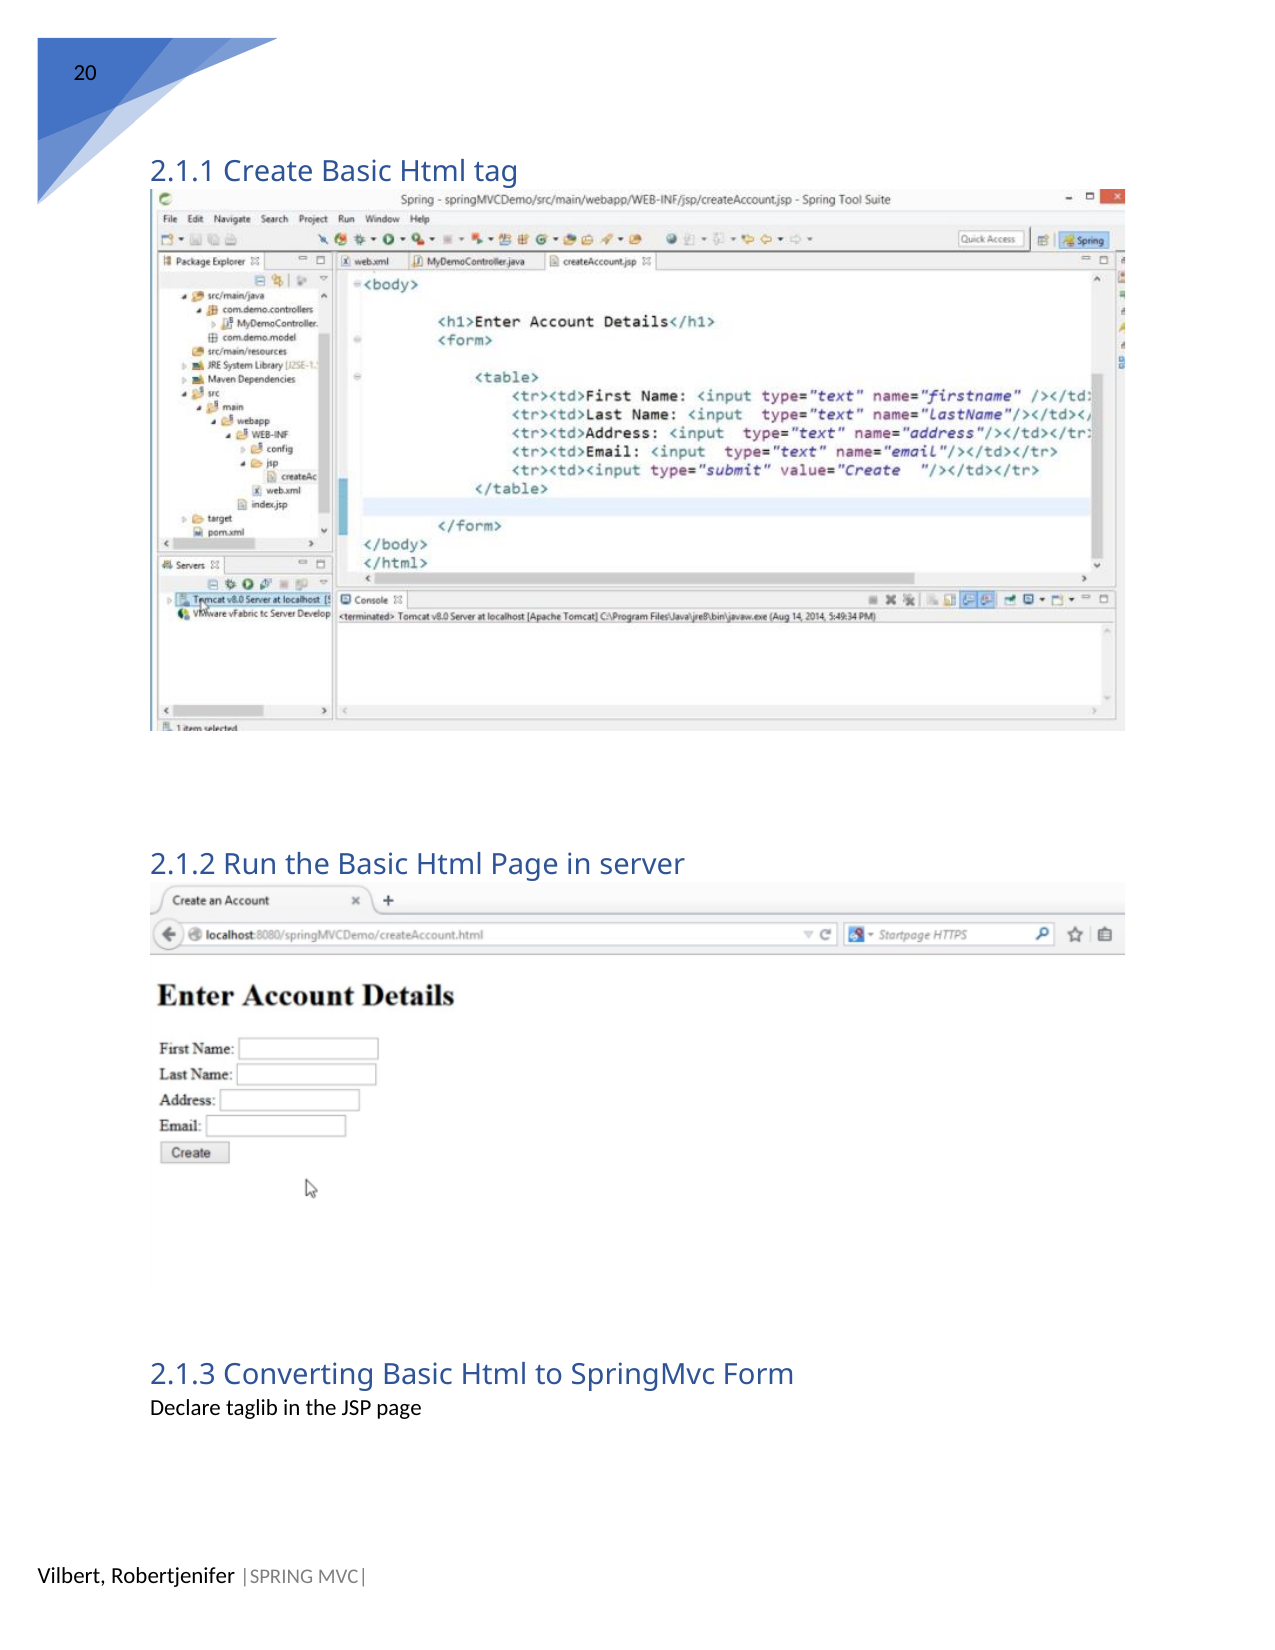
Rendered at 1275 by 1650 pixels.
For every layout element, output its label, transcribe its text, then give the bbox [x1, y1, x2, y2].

text Declare taglib in the JSP page [150, 1393, 1125, 1421]
subtitle 2.1.1 Create Basic Html tag [150, 150, 1125, 189]
picture [37, 37, 1125, 731]
picture [150, 882, 1125, 1288]
subtitle 2.1.2 Run the Basic Html Page in server [150, 843, 1125, 882]
subtitle 2.1.3 Converting Basic Html to SpringMvc Form [150, 1353, 1125, 1393]
